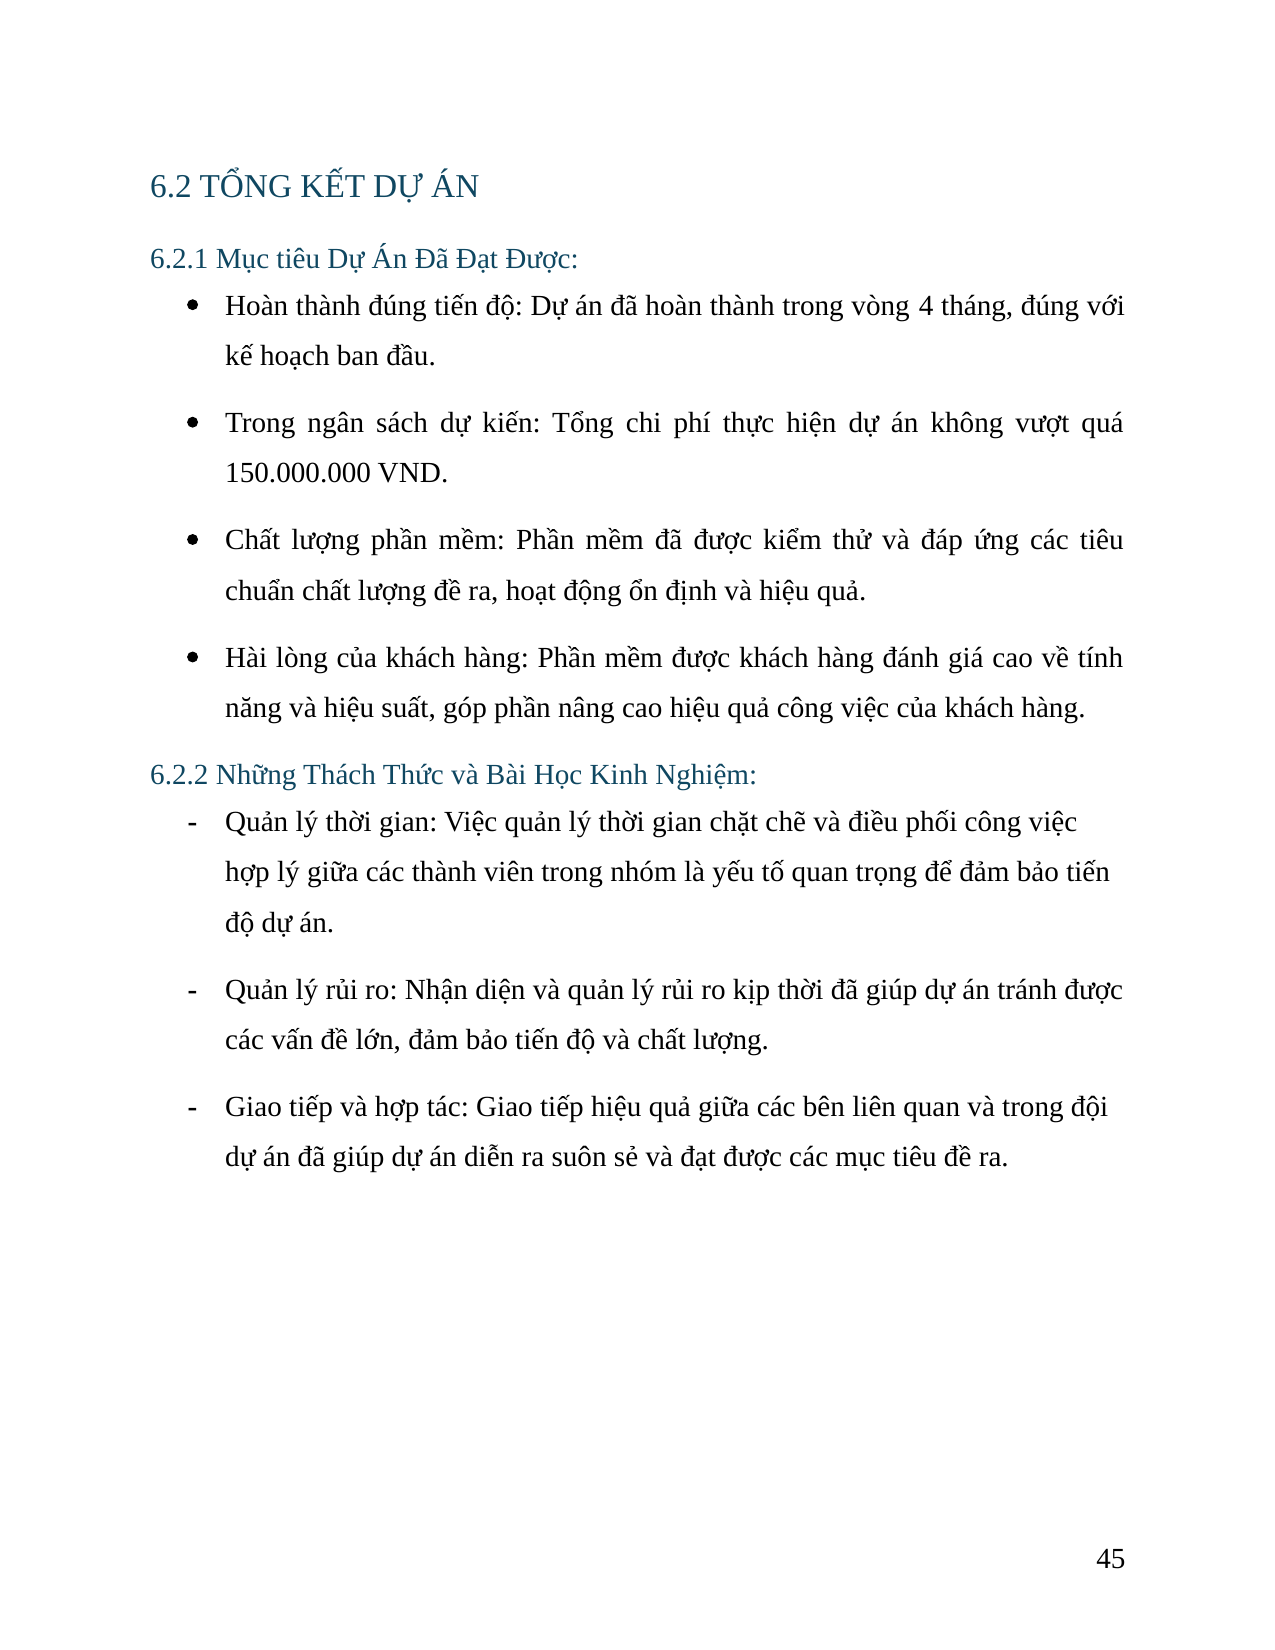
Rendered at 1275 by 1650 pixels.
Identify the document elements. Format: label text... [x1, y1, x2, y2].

list Hài lòng của khách hàng: Phần mềm được khách hàng đánh giá cao về tính năng và hiệu suất, góp phần nâng cao hiệu quả công việc của khách hàng. [187, 640, 1125, 724]
list Quản lý thời gian: Việc quản lý thời gian chặt chẽ và điều phối công việc hợp lý giữa các thành viên trong nhóm là yếu tố quan trọng để đảm bảo tiến độ dự án. [187, 804, 1125, 938]
subtitle 6.2 TỔNG KẾT DỰ ÁN [150, 167, 1125, 205]
subtitle 6.2.1 Mục tiêu Dự Án Đã Đạt Được: [150, 241, 1125, 274]
list Quản lý rủi ro: Nhận diện và quản lý rủi ro kịp thời đã giúp dự án tránh được các vấn đề lớn, đảm bảo tiến độ và chất lượng. [187, 972, 1125, 1056]
list Trong ngân sách dự kiến: Tổng chi phí thực hiện dự án không vượt quá 150.000.000 VND. [187, 405, 1125, 489]
list Giao tiếp và hợp tác: Giao tiếp hiệu quả giữa các bên liên quan và trong đội dự án đã giúp dự án diễn ra suôn sẻ và đạt được các mục tiêu đề ra. [187, 1089, 1125, 1173]
subtitle 6.2.2 Những Thách Thức và Bài Học Kinh Nghiệm: [150, 757, 1125, 791]
list Chất lượng phần mềm: Phần mềm đã được kiểm thử và đáp ứng các tiêu chuẩn chất lượng đề ra, hoạt động ổn định và hiệu quả. [187, 522, 1125, 606]
list Hoàn thành đúng tiến độ: Dự án đã hoàn thành trong vòng 4 tháng, đúng với kế hoạch ban đầu. [187, 288, 1125, 372]
